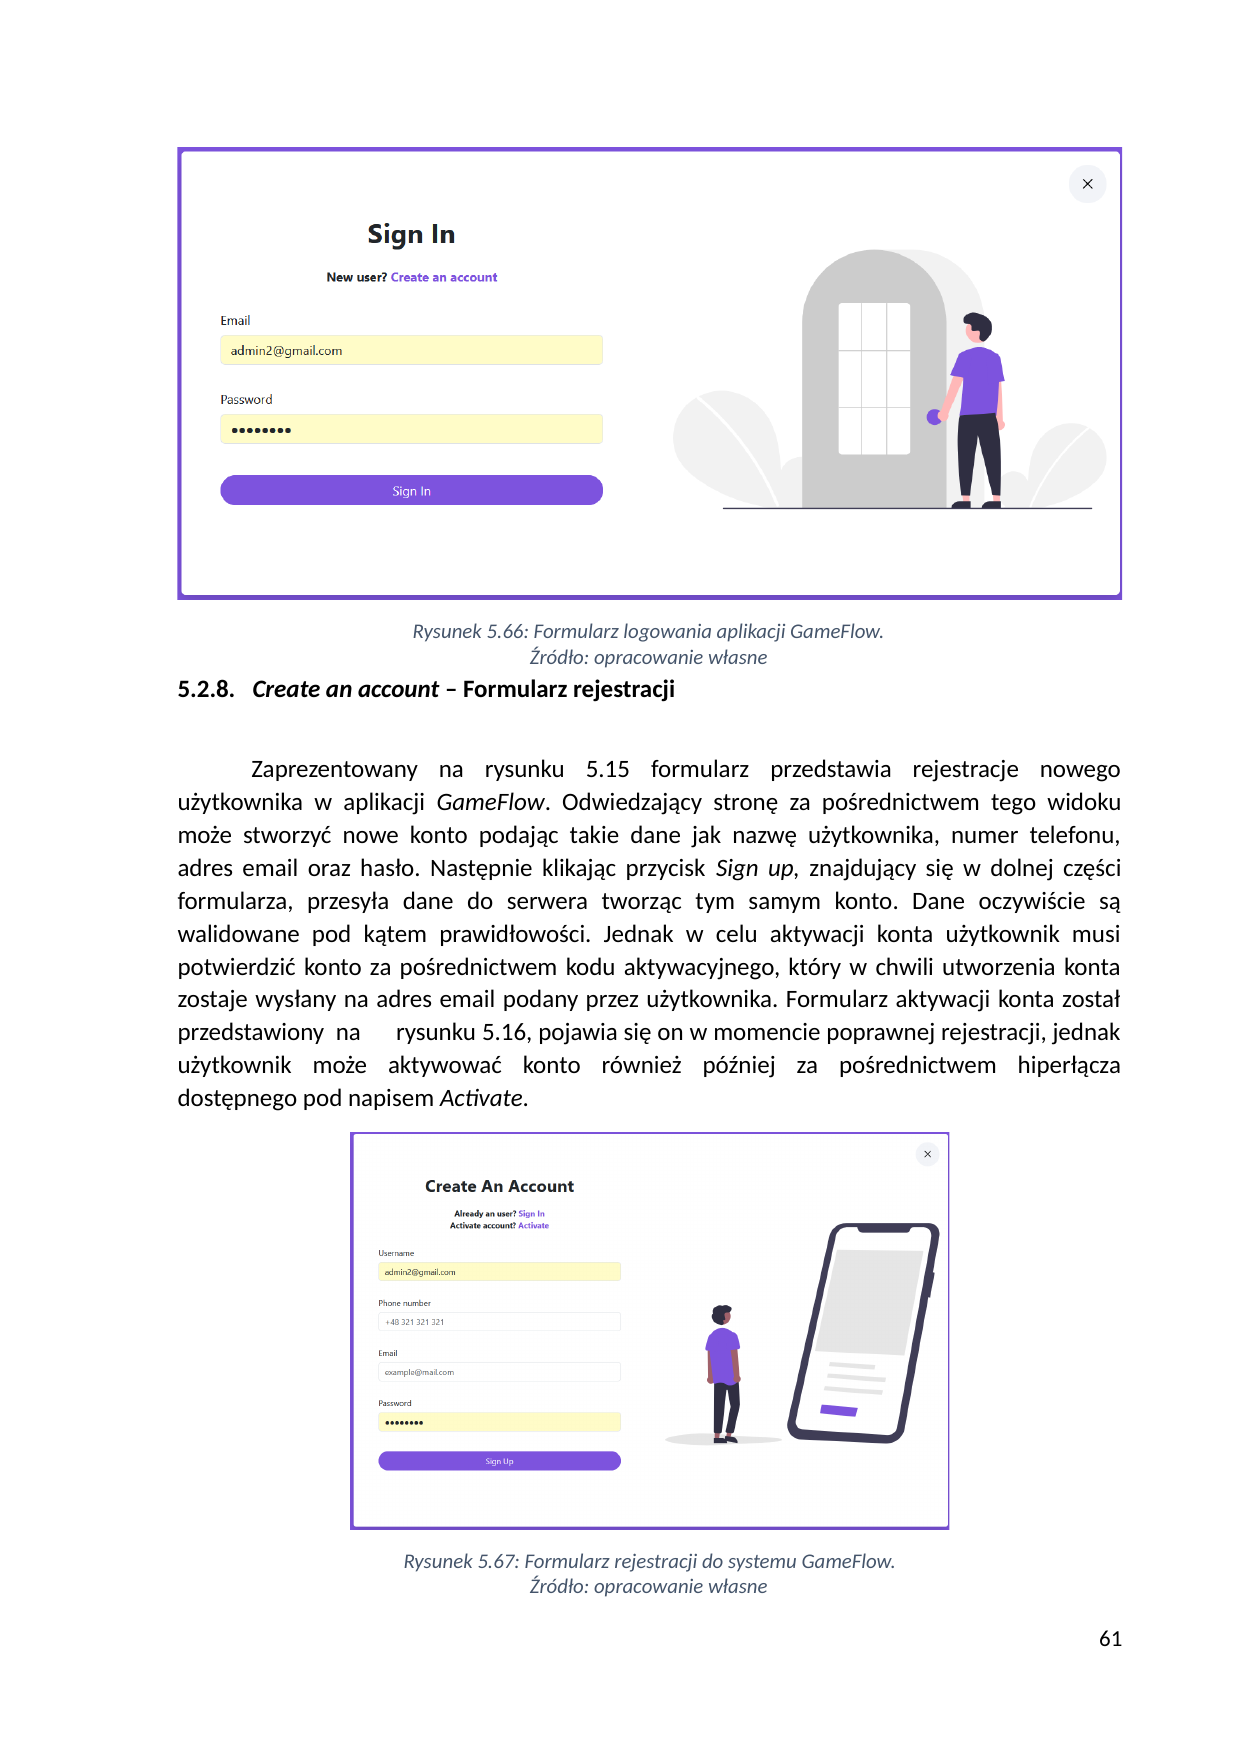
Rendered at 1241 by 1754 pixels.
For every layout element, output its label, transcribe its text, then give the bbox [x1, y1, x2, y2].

text Źródło: opracowanie własne [177, 644, 1122, 669]
picture [350, 1132, 950, 1530]
picture [177, 147, 1123, 600]
text Zaprezentowany na rysunku 5.15 formularz przedstawia rejestracje nowego użytkownika w aplikacji GameFlow. Odwiedzający stronę za pośrednictwem tego widoku może stworzyć nowe konto podając takie dane jak nazwę użytkownika, numer telefonu, adres email oraz hasło. Następnie klikając przycisk Sign up, znajdujący się w dolnej części formularza, przesyła dane do serwera tworząc tym samym konto. Dane oczywiście są walidowane pod kątem prawidłowości. Jednak w celu aktywacji konta użytkownik musi potwierdzić konto za pośrednictwem kodu aktywacyjnego, który w chwili utworzenia konta zostaje wysłany na adres email podany przez użytkownika. Formularz aktywacji konta został przedstawiony na rysunku 5.16, pojawia się on w momencie poprawnej rejestracji, jednak użytkownik może aktywować konto również później za pośrednictwem hiperłącza dostępnego pod napisem Activate. [177, 753, 1122, 1113]
text Źródło: opracowanie własne [177, 1574, 1122, 1599]
subtitle Create an account – Formularz rejestracji [177, 673, 1122, 704]
